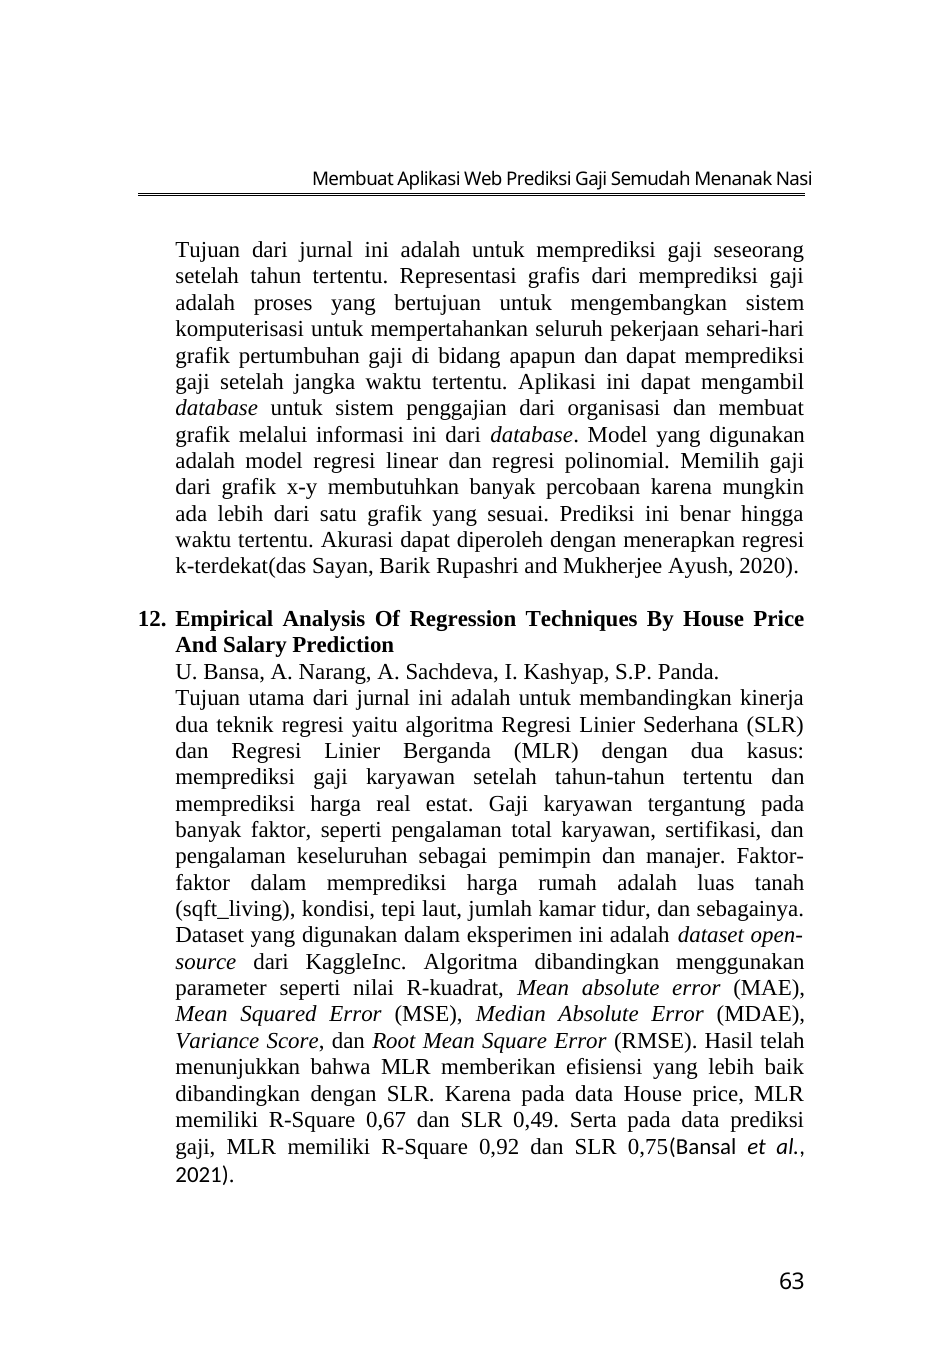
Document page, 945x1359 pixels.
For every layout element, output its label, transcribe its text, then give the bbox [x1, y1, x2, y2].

list Empirical Analysis Of Regression Techniques By House Price And Salary Prediction [138, 605, 805, 658]
list U. Bansa, A. Narang, A. Sachdeva, I. Kashyap, S.P. Panda. [175, 658, 805, 684]
list Tujuan utama dari jurnal ini adalah untuk membandingkan kinerja dua teknik regresi yaitu algoritma Regresi Linier Sederhana (SLR) dan Regresi Linier Berganda (MLR) dengan dua kasus: memprediksi gaji karyawan setelah tahun-tahun tertentu dan memprediksi harga real estat. Gaji karyawan tergantung pada banyak faktor, seperti pengalaman total karyawan, sertifikasi, dan pengalaman keseluruhan sebagai pemimpin dan manajer. Faktor-faktor dalam memprediksi harga rumah adalah luas tanah (sqft_living), kondisi, tepi laut, jumlah kamar tidur, dan sebagainya. Dataset yang digunakan dalam eksperimen ini adalah dataset open-source dari KaggleInc. Algoritma dibandingkan menggunakan parameter seperti nilai R-kuadrat, Mean absolute error (MAE), Mean Squared Error (MSE), Median Absolute Error (MDAE), Variance Score, dan Root Mean Square Error (RMSE). Hasil telah menunjukkan bahwa MLR memberikan efisiensi yang lebih baik dibandingkan dengan SLR. Karena pada data House price, MLR memiliki R-Square 0,67 dan SLR 0,49. Serta pada data prediksi gaji, MLR memiliki R-Square 0,92 dan SLR 0,75. [175, 684, 805, 1188]
list Tujuan dari jurnal ini adalah untuk memprediksi gaji seseorang setelah tahun tertentu. Representasi grafis dari memprediksi gaji adalah proses yang bertujuan untuk mengembangkan sistem komputerisasi untuk mempertahankan seluruh pekerjaan sehari-hari grafik pertumbuhan gaji di bidang apapun dan dapat memprediksi gaji setelah jangka waktu tertentu. Aplikasi ini dapat mengambil database untuk sistem penggajian dari organisasi dan membuat grafik melalui informasi ini dari database. Model yang digunakan adalah model regresi linear dan regresi polinomial. Memilih gaji dari grafik x-y membutuhkan banyak percobaan karena mungkin ada lebih dari satu grafik yang sesuai. Prediksi ini benar hingga waktu tertentu. Akurasi dapat diperoleh dengan menerapkan regresi k-terdekat. [175, 236, 805, 579]
